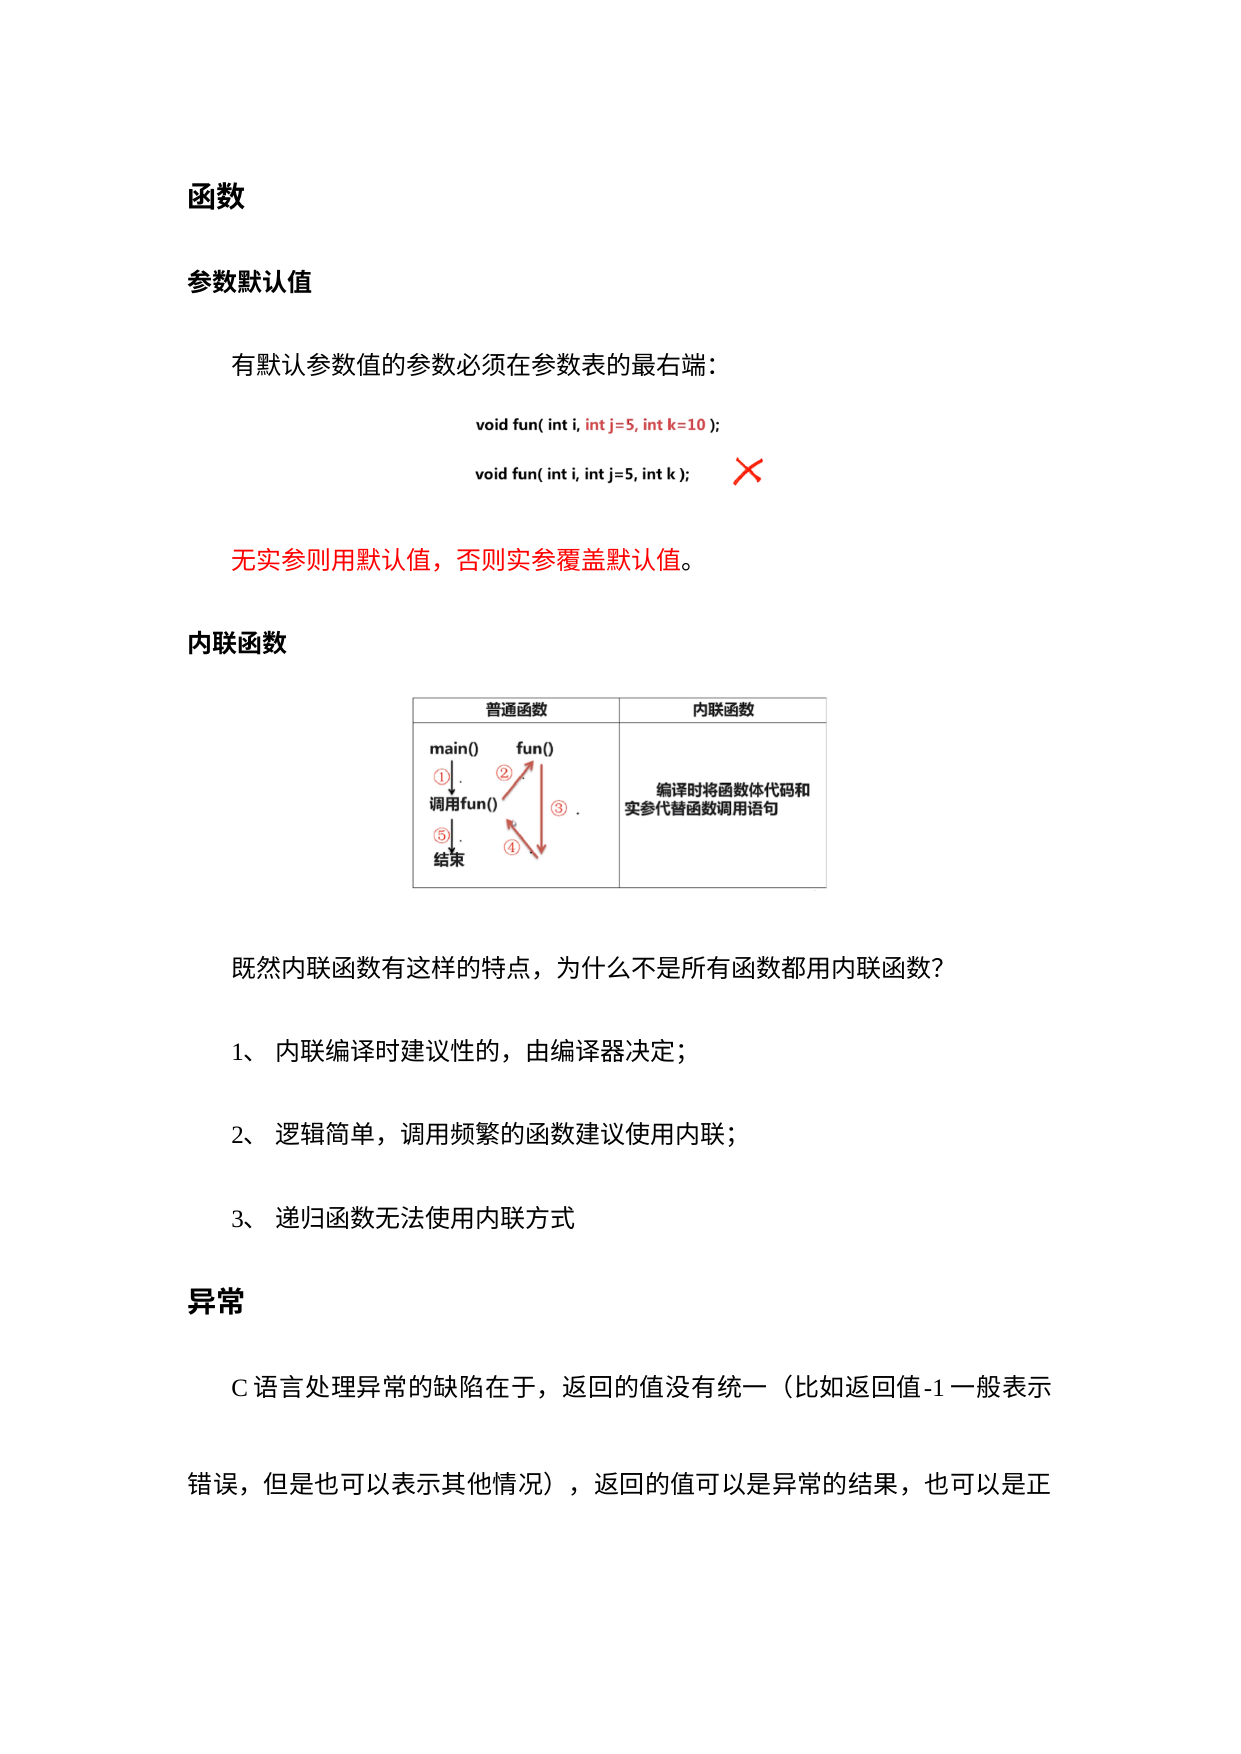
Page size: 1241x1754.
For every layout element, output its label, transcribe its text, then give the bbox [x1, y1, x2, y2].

subtitle 函数 [187, 162, 1053, 227]
text 无实参则用默认值，否则实参覆盖默认值。 [187, 526, 1053, 591]
text 有默认参数值的参数必须在参数表的最右端： [187, 331, 1053, 396]
list 内联编译时建议性的，由编译器决定； [231, 1017, 1053, 1082]
subtitle 异常 [187, 1267, 1053, 1332]
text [187, 1353, 1053, 1516]
list 逻辑简单，调用频繁的函数建议使用内联； [231, 1101, 1053, 1166]
subtitle 参数默认值 [187, 248, 1053, 313]
list 递归函数无法使用内联方式 [231, 1184, 1053, 1249]
text 既然内联函数有这样的特点，为什么不是所有函数都用内联函数？ [187, 934, 1053, 999]
subtitle 内联函数 [187, 609, 1053, 674]
picture [407, 692, 833, 891]
picture [469, 414, 771, 491]
